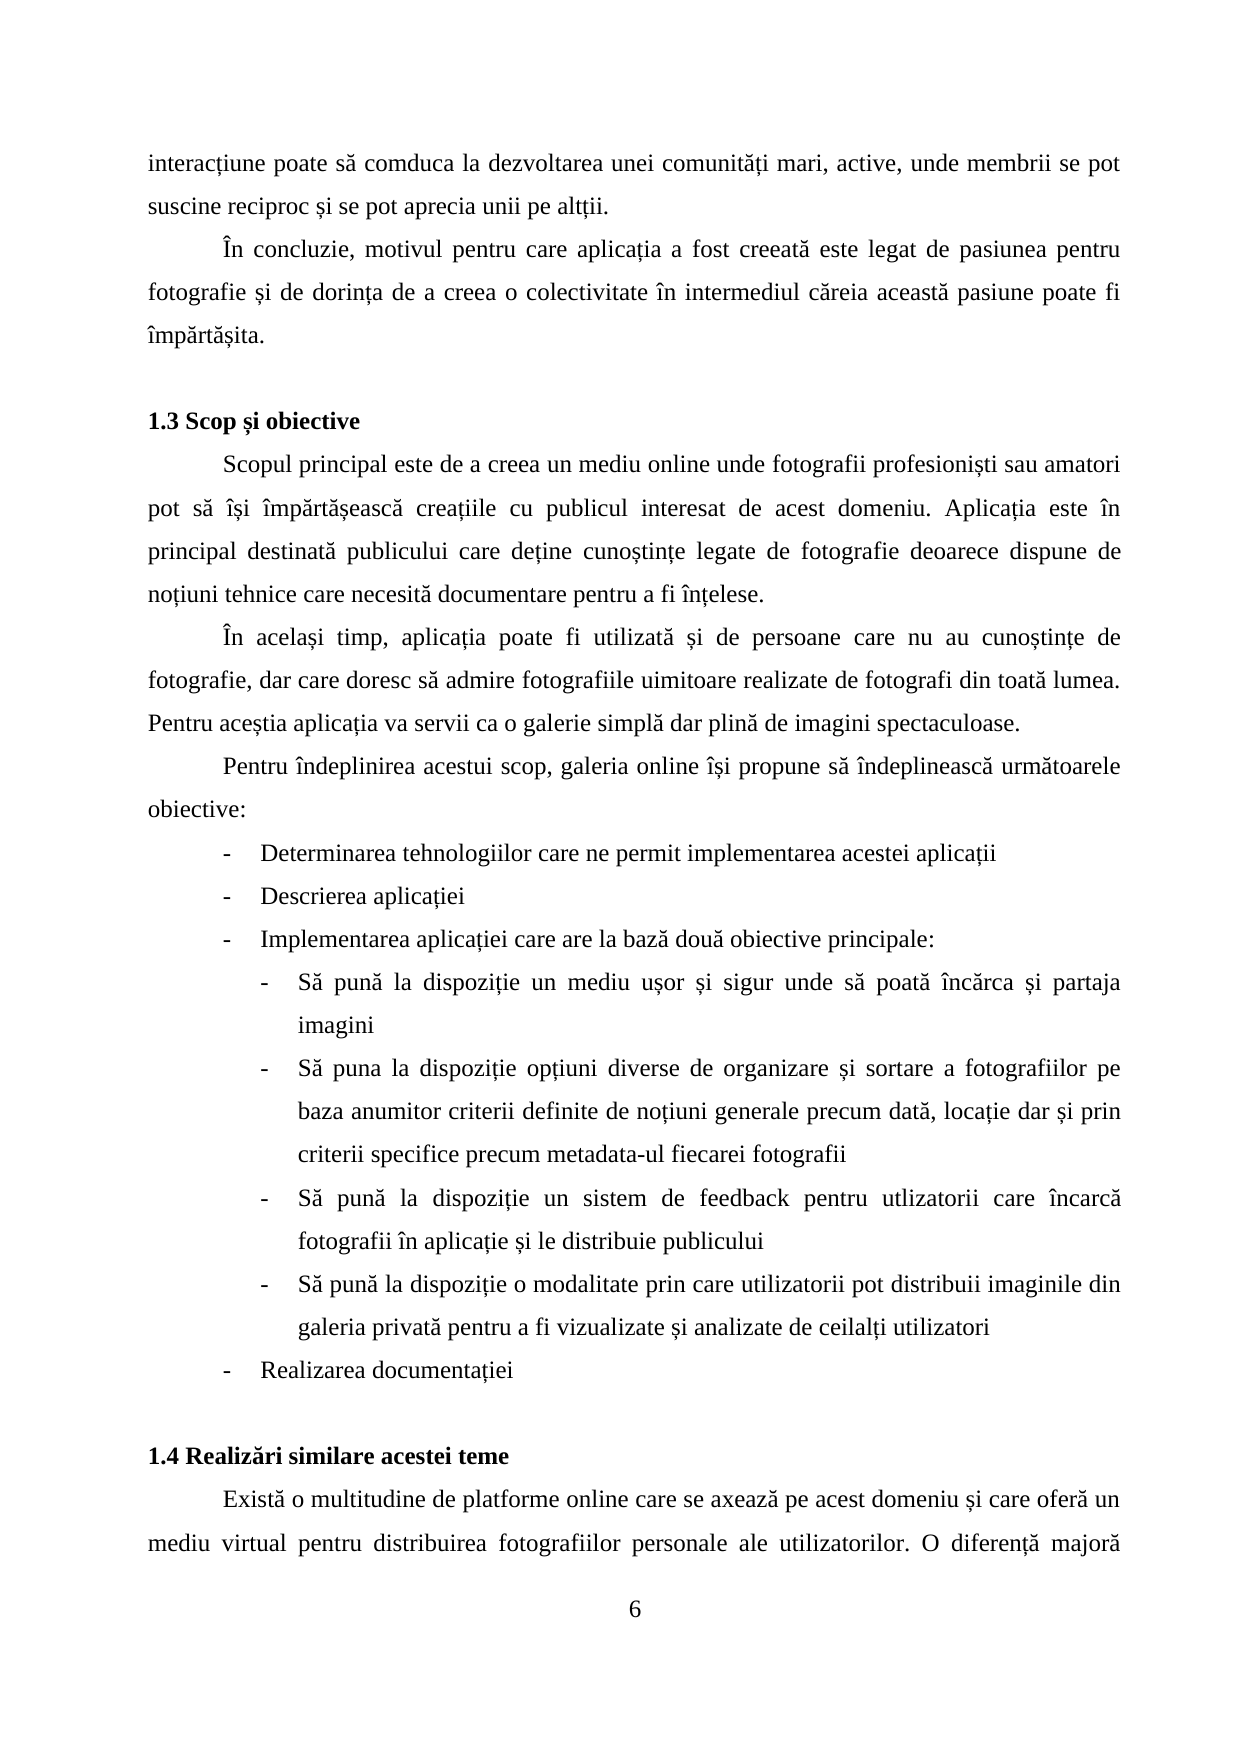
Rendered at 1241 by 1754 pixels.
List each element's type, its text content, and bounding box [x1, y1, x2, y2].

text În același timp, aplicația poate fi utilizată și de persoane care nu au cunoștințe de fotografie, dar care doresc să admire fotografiile uimitoare realizate de fotografi din toată lumea. Pentru aceștia aplicația va servii ca o galerie simplă dar plină de imagini spectaculoase. [148, 622, 1122, 737]
list Să pună la dispoziție o modalitate prin care utilizatorii pot distribuii imaginile din galeria privată pentru a fi vizualizate și analizate de ceilalți utilizatori [260, 1269, 1122, 1341]
list Realizarea documentației [223, 1355, 1122, 1384]
list Scop și obiective [148, 406, 1122, 435]
list Să puna la dispoziție opțiuni diverse de organizare și sortare a fotografiilor pe baza anumitor criterii definite de noțiuni generale precum dată, locație dar și prin criterii specifice precum metadata-ul fiecarei fotografii [260, 1053, 1122, 1168]
list Descrierea aplicației [223, 881, 1122, 909]
list Să pună la dispoziție un mediu ușor și sigur unde să poată încărca și partaja imagini [260, 967, 1122, 1039]
list Implementarea aplicației care are la bază două obiective principale: [223, 924, 1122, 953]
list Determinarea tehnologiilor care ne permit implementarea acestei aplicații [223, 838, 1122, 866]
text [148, 1484, 1122, 1556]
list Realizări similare acestei teme [148, 1441, 1122, 1470]
text În concluzie, motivul pentru care aplicația a fost creeată este legat de pasiunea pentru fotografie și de dorința de a creea o colectivitate în intermediul căreia această pasiune poate fi împărtășita. [148, 234, 1122, 349]
text Scopul principal este de a creea un mediu online unde fotografii profesioniști sau amatori pot să își împărtășească creațiile cu publicul interesat de acest domeniu. Aplicația este în principal destinată publicului care deține cunoștințe legate de fotografie deoarece dispune de noțiuni tehnice care necesită documentare pentru a fi înțelese. [148, 449, 1122, 608]
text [148, 148, 1122, 219]
list Să pună la dispoziție un sistem de feedback pentru utlizatorii care încarcă fotografii în aplicație și le distribuie publicului [260, 1183, 1122, 1254]
text Pentru îndeplinirea acestui scop, galeria online își propune să îndeplinească următoarele obiective: [148, 751, 1122, 823]
